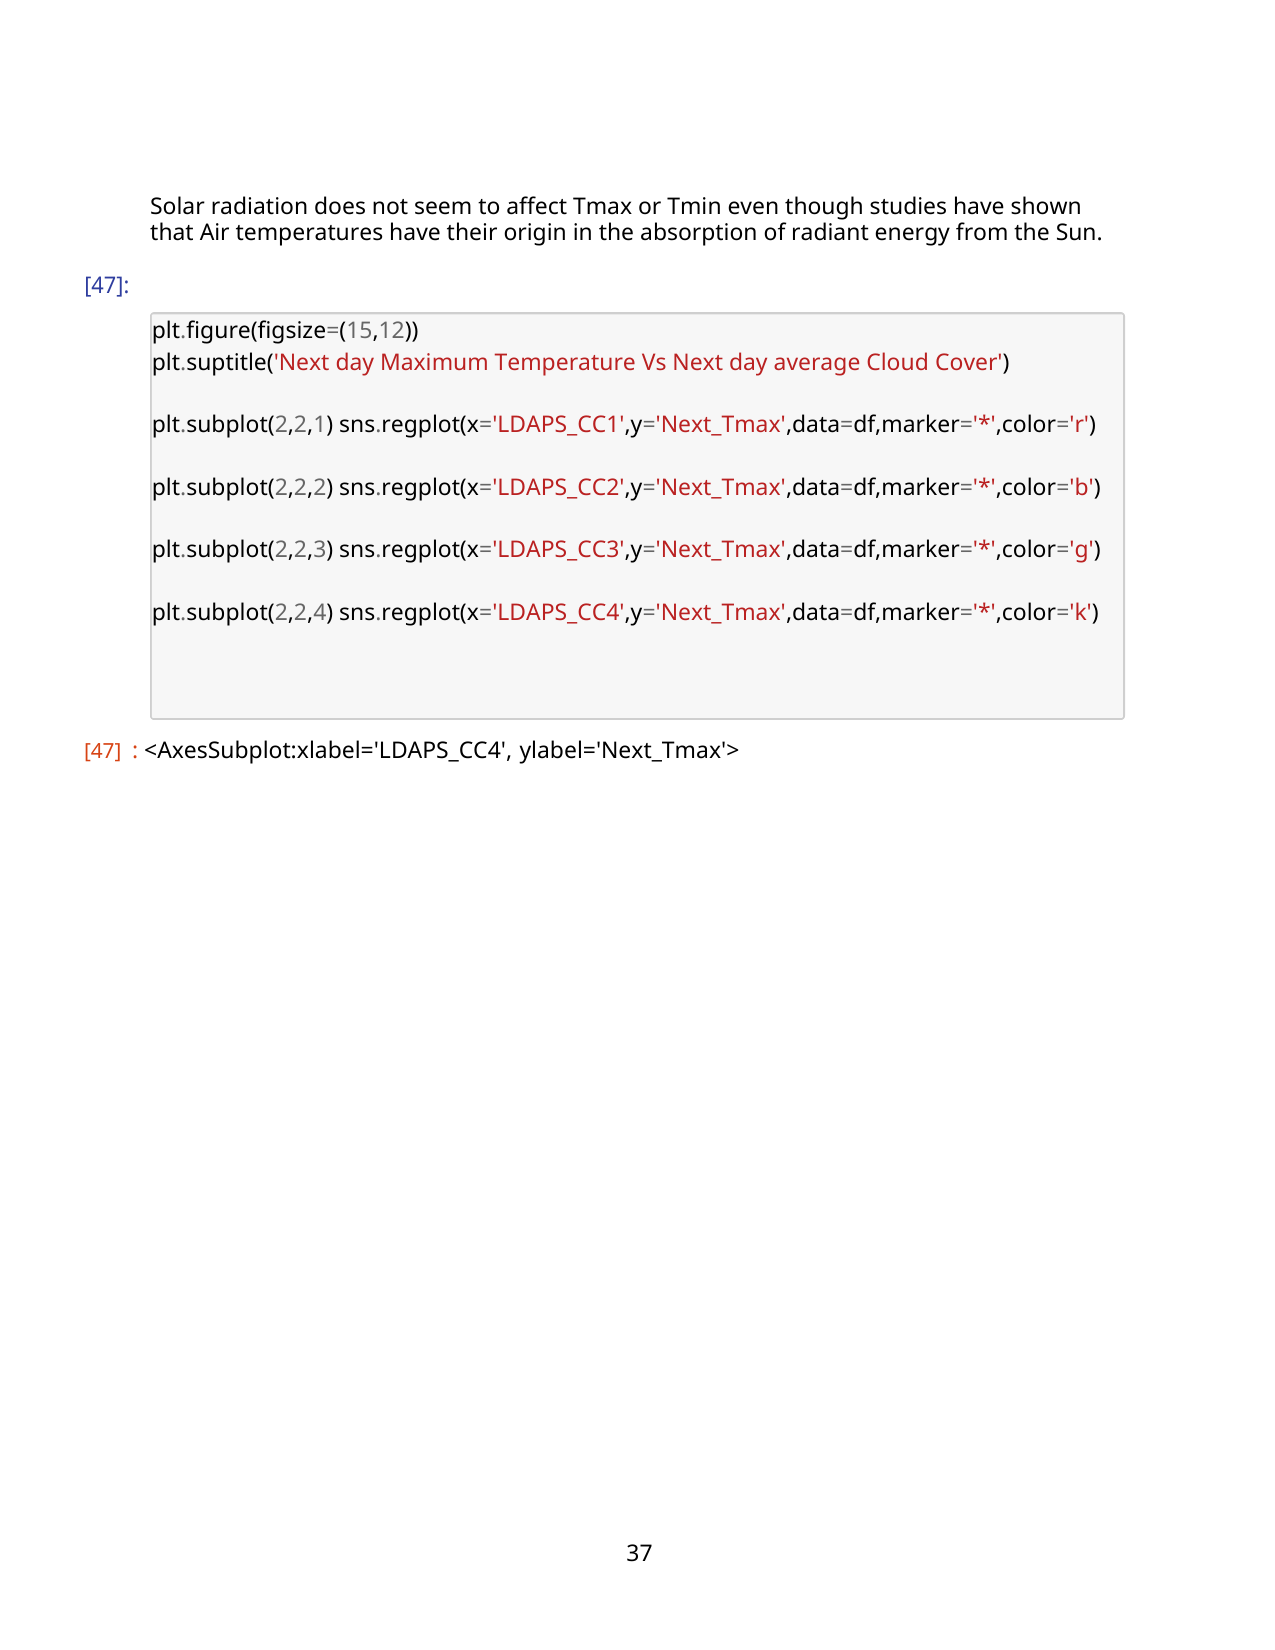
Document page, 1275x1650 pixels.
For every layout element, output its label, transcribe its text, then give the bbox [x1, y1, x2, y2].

text [47]: [84, 269, 144, 300]
list : <AxesSubplot:xlabel='LDAPS_CC4', ylabel='Next_Tmax'> [84, 734, 1275, 765]
text Solar radiation does not seem to affect Tmax or Tmin even though studies have shown that Air temperatures have their origin in the absorption of radiant energy from the Sun. [150, 193, 1127, 247]
